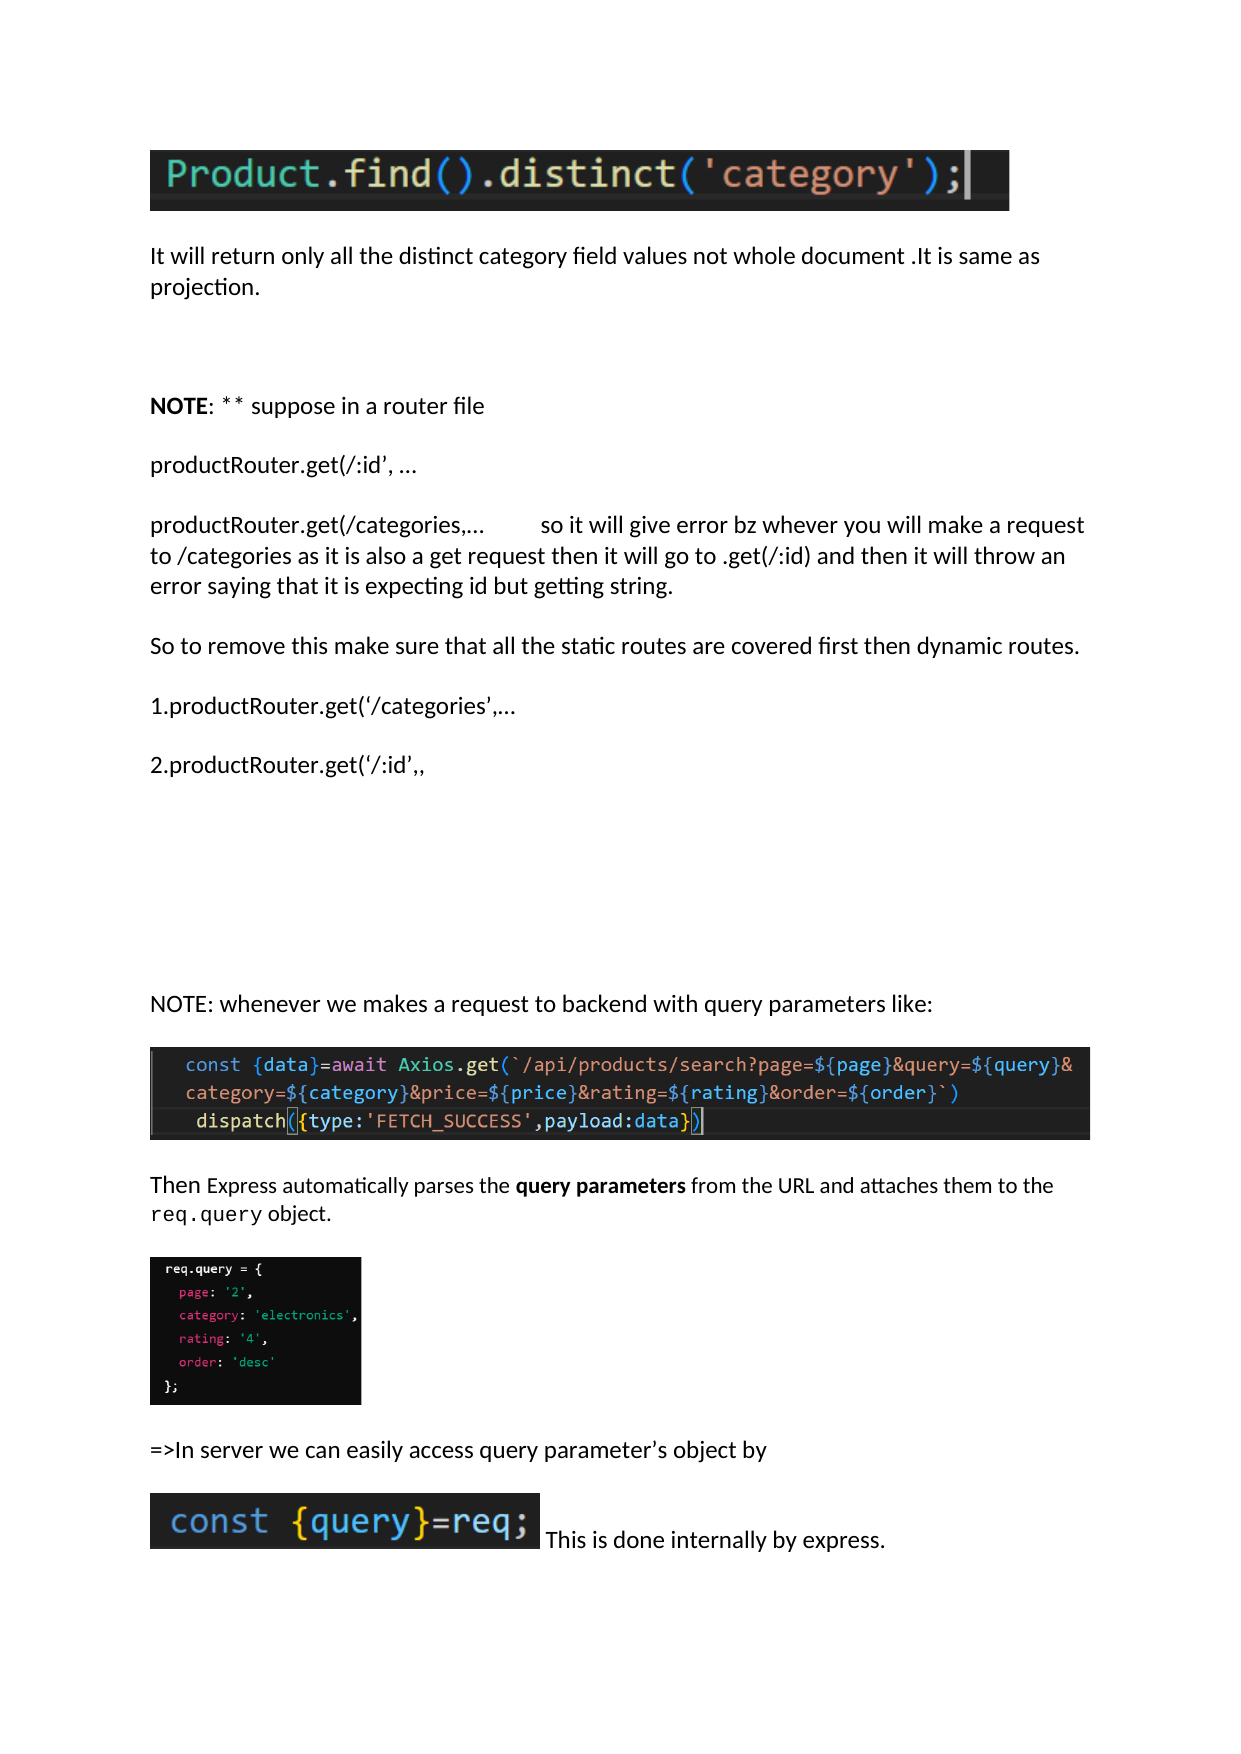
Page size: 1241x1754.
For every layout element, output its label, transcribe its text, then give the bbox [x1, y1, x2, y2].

picture [150, 1047, 1091, 1140]
text So to remove this make sure that all the static routes are covered first then dynamic routes. [150, 630, 1090, 661]
text 1.productRouter.get(‘/categories’,… [150, 690, 1090, 720]
text It will return only all the distinct category field values not whole document .It is same as projection. [150, 240, 1090, 301]
text productRouter.get(/categories,… so it will give error bz whever you will make a request to /categories as it is also a get request then it will go to .get(/:id) and then it will throw an error saying that it is expecting id but getting string. [150, 509, 1090, 601]
picture [150, 1493, 540, 1549]
picture [150, 150, 1010, 211]
text Then Express automatically parses the query parameters from the URL and attaches them to the req.query object. [150, 1169, 1090, 1228]
text NOTE: whenever we makes a request to backend with query parameters like: [150, 988, 1090, 1019]
text 2.productRouter.get(‘/:id’,, [150, 749, 1090, 780]
text NOTE: ** suppose in a router file [150, 390, 1090, 421]
picture [150, 1257, 362, 1405]
text productRouter.get(/:id’, … [150, 450, 1090, 480]
text =>In server we can easily access query parameter’s object by [150, 1434, 1090, 1464]
